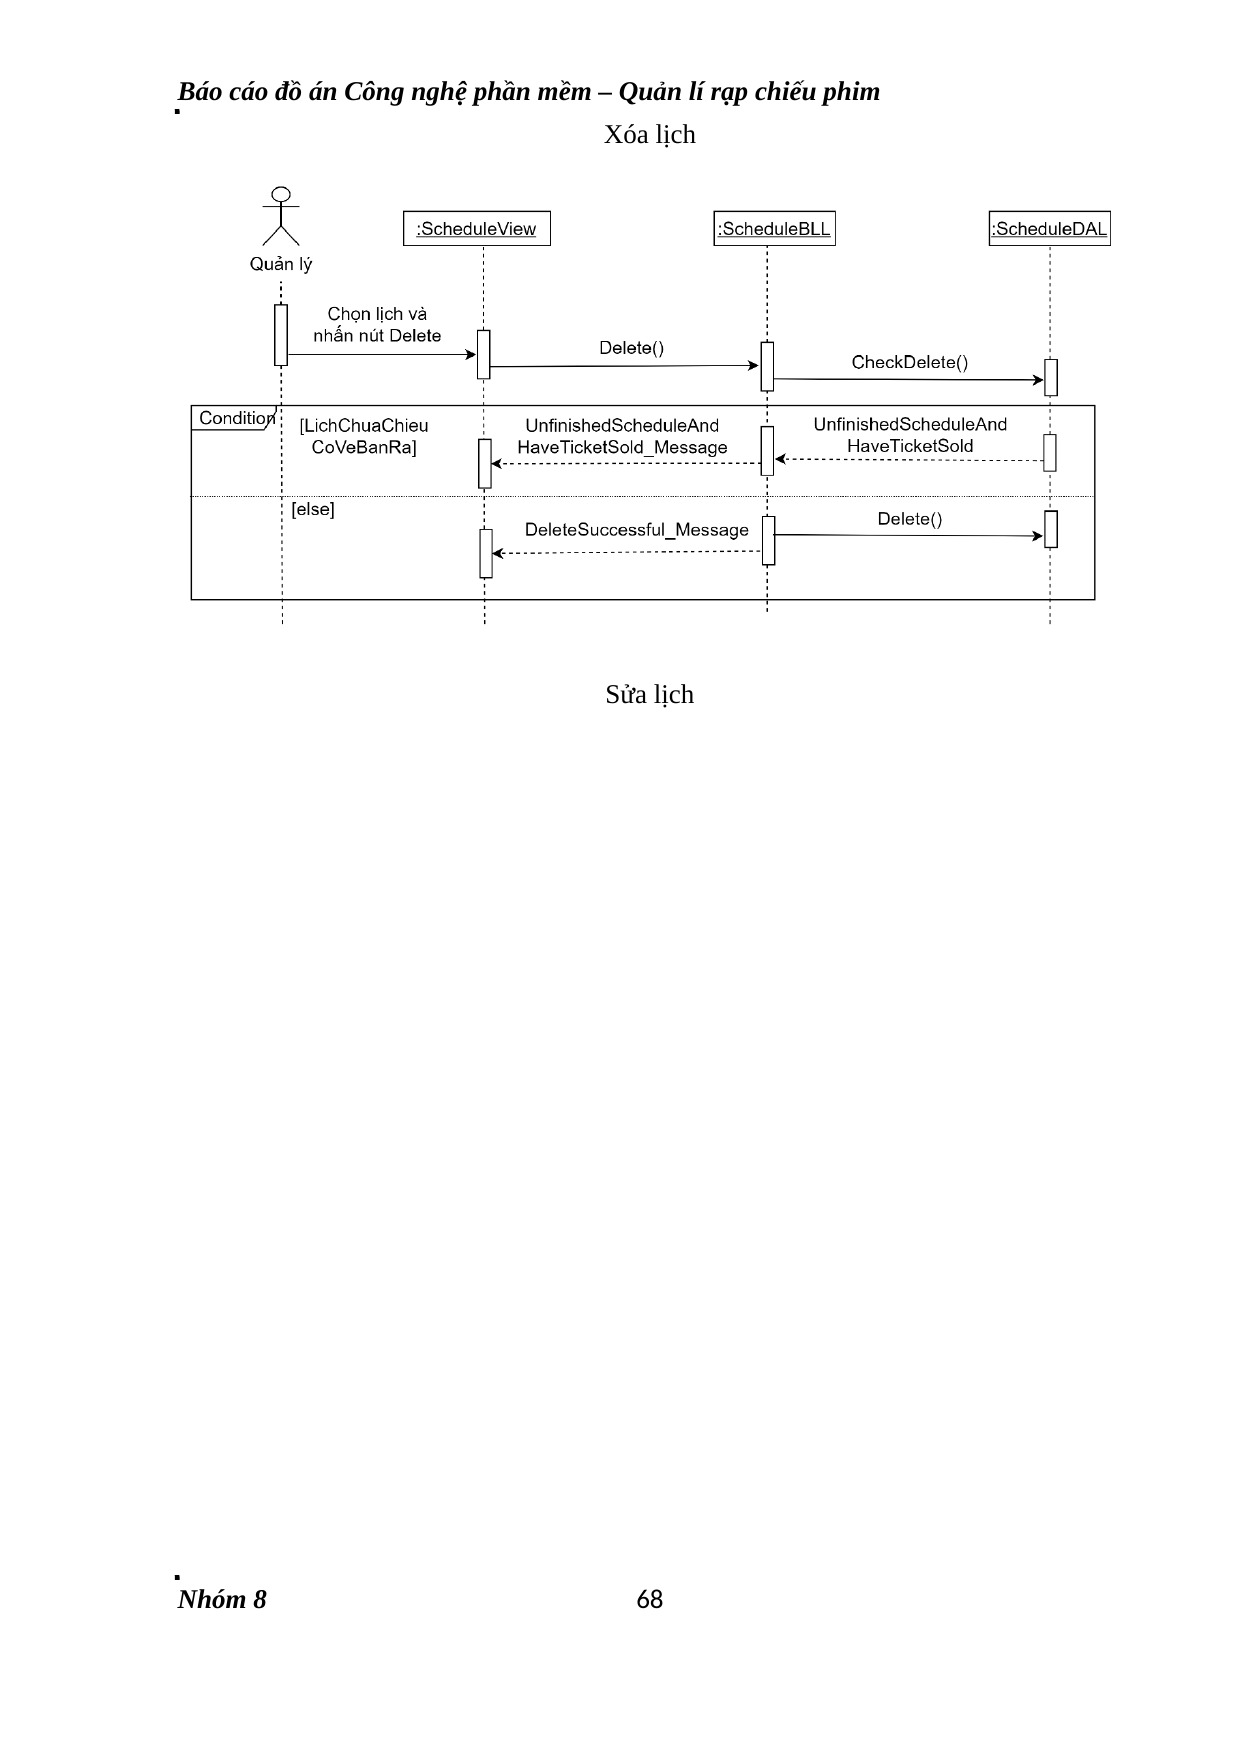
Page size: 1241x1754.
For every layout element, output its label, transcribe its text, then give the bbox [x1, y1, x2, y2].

picture [177, 174, 1123, 652]
text Xóa lịch [177, 118, 1122, 149]
text Sửa lịch [177, 678, 1122, 709]
